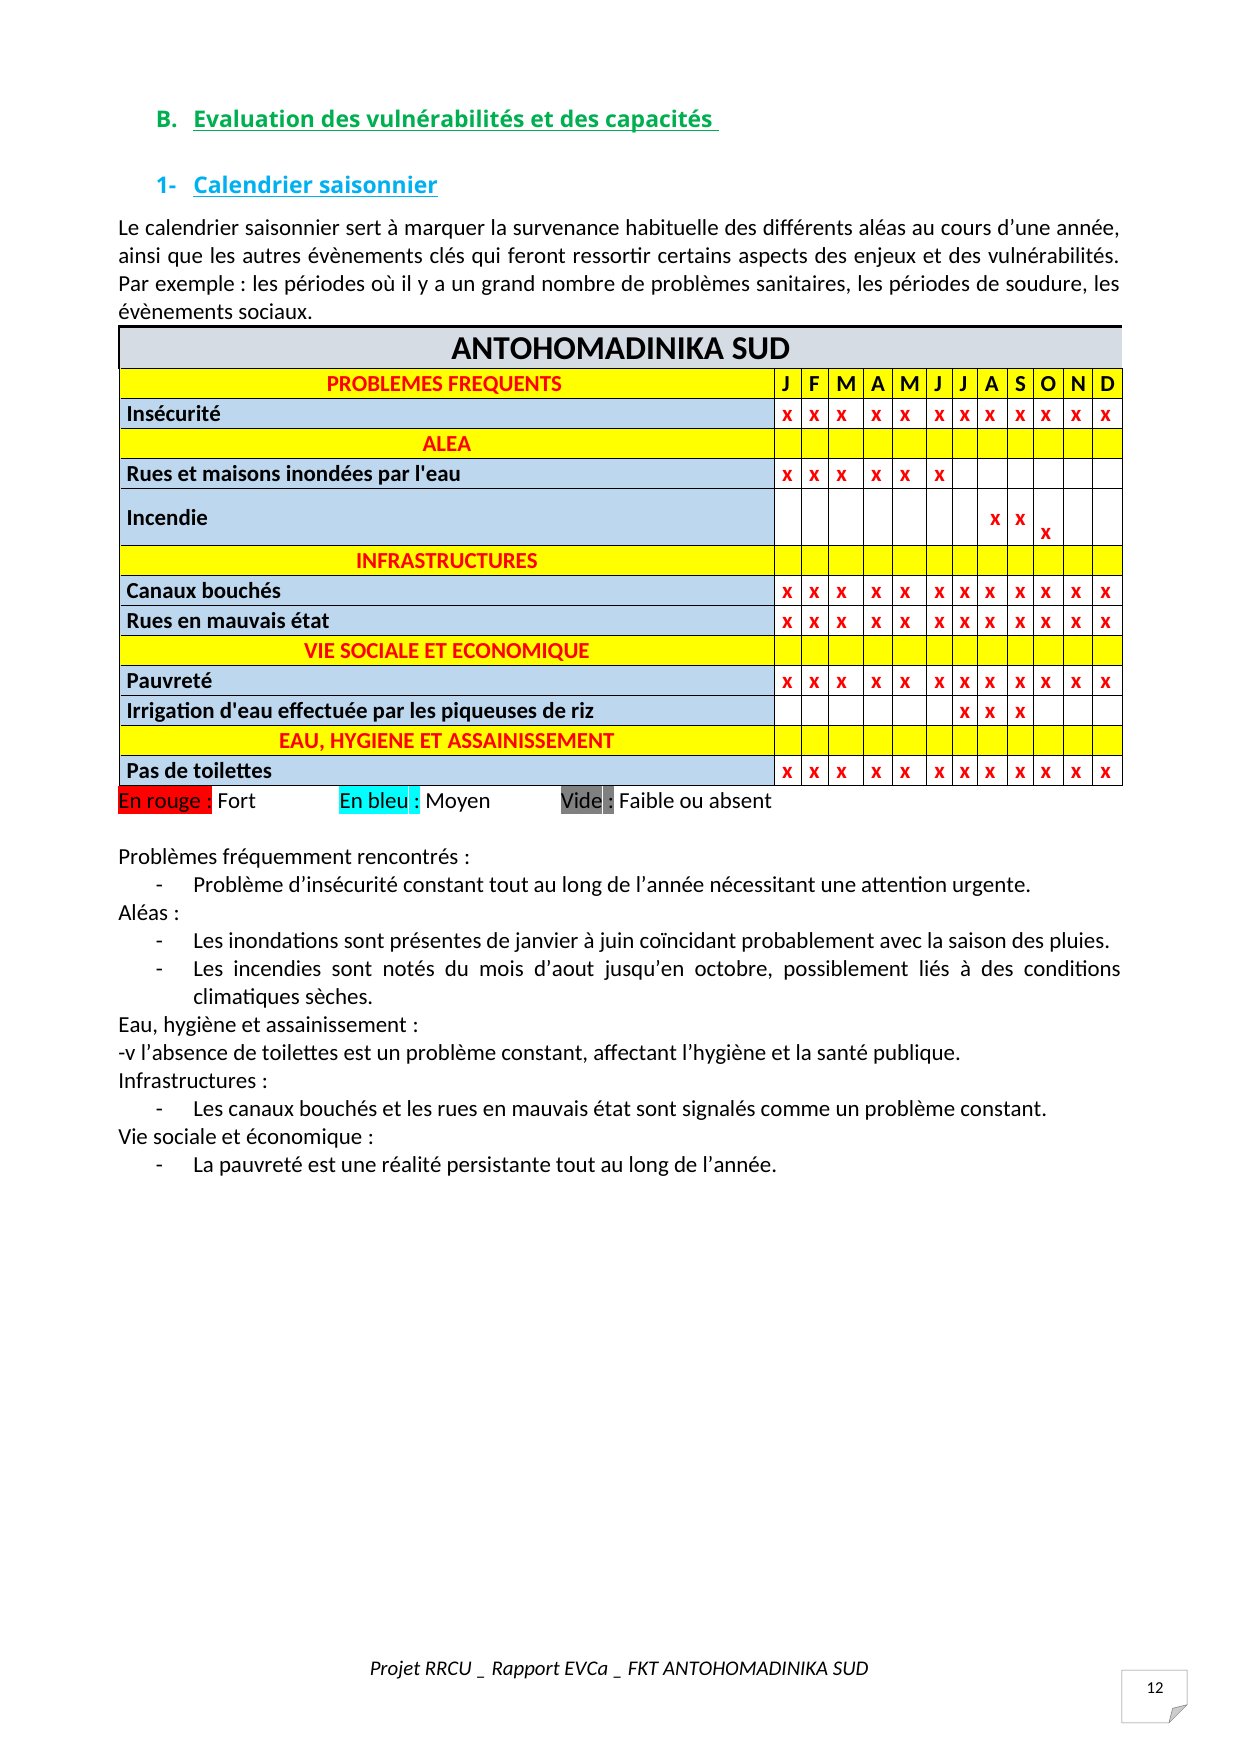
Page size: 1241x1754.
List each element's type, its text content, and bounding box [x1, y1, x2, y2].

list Les inondations sont présentes de janvier à juin coïncidant probablement avec la saison des pluies. [156, 926, 1122, 954]
table_cell x [893, 756, 926, 785]
table_cell x [953, 696, 977, 725]
table_cell x [953, 576, 977, 605]
table_cell x [893, 606, 926, 635]
table_cell [829, 636, 863, 665]
table_cell O [1034, 369, 1063, 398]
table_cell [1034, 726, 1063, 755]
text En rouge : Fort En bleu : Moyen Vide : Faible ou absent [420, 786, 561, 814]
table_cell x [1064, 756, 1092, 785]
table_cell x [775, 606, 801, 635]
table_cell x [1093, 576, 1122, 605]
table_cell [775, 726, 801, 755]
table_cell x [978, 576, 1007, 605]
table_cell Irrigation d'eau effectuée par les piqueuses de riz [120, 696, 774, 725]
text Eau, hygiène et assainissement : [118, 1010, 1122, 1038]
table_cell [1064, 546, 1092, 575]
table_cell x [927, 756, 952, 785]
table_cell [1064, 429, 1092, 458]
table_cell x [864, 459, 892, 488]
table_cell x [829, 576, 863, 605]
table_cell x [1034, 756, 1063, 785]
text Problèmes fréquemment rencontrés : [118, 842, 1122, 870]
table_cell Rues et maisons inondées par l'eau [120, 459, 774, 488]
table_cell x [1008, 756, 1033, 785]
table_cell x [1093, 666, 1122, 695]
table_cell x [927, 459, 952, 488]
table_cell [1034, 546, 1063, 575]
table_cell [893, 546, 926, 575]
table_cell [864, 429, 892, 458]
table_cell x [775, 459, 801, 488]
table_cell [953, 489, 977, 545]
table_cell [829, 429, 863, 458]
subtitle Calendrier saisonnier [156, 169, 1122, 201]
table_cell x [978, 696, 1007, 725]
table_cell x [1093, 606, 1122, 635]
table_cell x [927, 606, 952, 635]
table_cell x [802, 576, 828, 605]
table_cell [829, 546, 863, 575]
table_cell [802, 696, 828, 725]
table_cell [802, 429, 828, 458]
table_cell x [1034, 576, 1063, 605]
table_cell [978, 429, 1007, 458]
table_cell [802, 489, 828, 545]
table_cell x [927, 666, 952, 695]
text Aléas : [118, 898, 1122, 926]
table_cell F [802, 369, 828, 398]
table_header ANTOHOMADINIKA SUD [120, 328, 1122, 368]
table_cell x [1008, 606, 1033, 635]
table_cell x [829, 756, 863, 785]
table_cell J [953, 369, 977, 398]
table_cell A [978, 369, 1007, 398]
table_cell x [1008, 696, 1033, 725]
table_cell x [1008, 489, 1033, 545]
list Les incendies sont notés du mois d’aout jusqu’en octobre, possiblement liés à des conditions climatiques sèches. [156, 954, 1122, 1010]
table_cell [802, 636, 828, 665]
table_cell [1064, 726, 1092, 755]
table_cell [1093, 726, 1122, 755]
list La pauvreté est une réalité persistante tout au long de l’année. [156, 1151, 1122, 1178]
table_cell x [953, 606, 977, 635]
table_cell [829, 696, 863, 725]
table_cell x [1034, 399, 1063, 428]
table_cell x [864, 576, 892, 605]
table_cell [864, 636, 892, 665]
table_cell [978, 546, 1007, 575]
table_cell [953, 636, 977, 665]
table_cell x [978, 666, 1007, 695]
table_cell x [978, 756, 1007, 785]
table_cell [893, 429, 926, 458]
table_cell [978, 726, 1007, 755]
table_cell [1093, 489, 1122, 545]
table_cell [1008, 459, 1033, 488]
table_cell [864, 489, 892, 545]
table_cell J [775, 369, 801, 398]
table_cell [802, 546, 828, 575]
table_cell D [1093, 369, 1122, 398]
table_cell x [1034, 606, 1063, 635]
table_cell [802, 726, 828, 755]
table_cell [864, 696, 892, 725]
table_cell x [893, 459, 926, 488]
table_cell x [978, 489, 1007, 545]
table_cell Incendie [120, 489, 774, 545]
table_cell x [927, 576, 952, 605]
table_cell [1008, 546, 1033, 575]
table_cell x [829, 399, 863, 428]
table_cell [1034, 429, 1063, 458]
table_cell [893, 636, 926, 665]
table_cell [864, 726, 892, 755]
table_cell M [829, 369, 863, 398]
table_cell [775, 636, 801, 665]
list Les canaux bouchés et les rues en mauvais état sont signalés comme un problème constant. [156, 1094, 1122, 1122]
table_cell [893, 489, 926, 545]
table_cell x [864, 666, 892, 695]
table_cell [927, 546, 952, 575]
table_cell x [802, 606, 828, 635]
table_cell x [802, 756, 828, 785]
table_cell [775, 489, 801, 545]
table_cell [927, 489, 952, 545]
table_cell [927, 636, 952, 665]
table_cell [829, 726, 863, 755]
table_cell x [802, 459, 828, 488]
table_cell x [953, 756, 977, 785]
table_cell x [978, 399, 1007, 428]
table_cell Insécurité [120, 399, 774, 428]
table_cell [1093, 546, 1122, 575]
table_cell [1008, 636, 1033, 665]
table_cell [893, 696, 926, 725]
table_cell S [1008, 369, 1033, 398]
subtitle Evaluation des vulnérabilités et des capacités [156, 103, 1122, 134]
table_cell [829, 489, 863, 545]
table_cell [1064, 696, 1092, 725]
table_cell [978, 459, 1007, 488]
table_cell x [829, 606, 863, 635]
table_cell x [829, 459, 863, 488]
table_cell [1064, 636, 1092, 665]
table_cell x [927, 399, 952, 428]
table_cell [978, 636, 1007, 665]
table_cell x [1093, 399, 1122, 428]
table_cell x [864, 756, 892, 785]
table_cell [775, 429, 801, 458]
table_cell x [775, 399, 801, 428]
table_cell [1034, 459, 1063, 488]
table_cell A [864, 369, 892, 398]
table_cell INFRASTRUCTURES [120, 546, 774, 575]
table_cell [953, 429, 977, 458]
table_cell x [1064, 576, 1092, 605]
table_cell [893, 726, 926, 755]
table_cell x [802, 666, 828, 695]
table_cell x [1093, 756, 1122, 785]
table_cell [1008, 429, 1033, 458]
table_cell x [775, 756, 801, 785]
table_cell [775, 696, 801, 725]
table_cell ALEA [120, 429, 774, 458]
table_cell [1064, 459, 1092, 488]
table_cell [1093, 696, 1122, 725]
table_cell x [864, 606, 892, 635]
table_cell x [1064, 606, 1092, 635]
list Problème d’insécurité constant tout au long de l’année nécessitant une attention urgente. [156, 870, 1122, 898]
text -v l’absence de toilettes est un problème constant, affectant l’hygiène et la santé publique. [118, 1038, 1122, 1066]
table_cell Pauvreté [120, 666, 774, 695]
table_cell [775, 546, 801, 575]
table_cell VIE SOCIALE ET ECONOMIQUE [120, 636, 774, 665]
table_cell [1093, 636, 1122, 665]
table_cell EAU, HYGIENE ET ASSAINISSEMENT [120, 726, 774, 755]
table_cell [927, 696, 952, 725]
table_cell [927, 429, 952, 458]
table_cell [927, 726, 952, 755]
table_cell x [1008, 576, 1033, 605]
table_cell x [953, 399, 977, 428]
table_cell [953, 459, 977, 488]
text Le calendrier saisonnier sert à marquer la survenance habituelle des différents aléas au cours d’une année, ainsi que les autres évènements clés qui feront ressortir certains aspects des enjeux et des vulnérabilités. Par exemple : les périodes où il y a un grand nombre de problèmes sanitaires, les périodes de soudure, les évènements sociaux. [118, 213, 1122, 325]
table_cell x [1008, 666, 1033, 695]
table_cell x [1064, 666, 1092, 695]
table_cell Pas de toilettes [120, 756, 774, 785]
table_cell N [1064, 369, 1092, 398]
table_cell J [927, 369, 952, 398]
table_cell x [1034, 666, 1063, 695]
table_cell [1034, 696, 1063, 725]
table_cell x [893, 399, 926, 428]
text Vie sociale et économique : [118, 1122, 1122, 1151]
table_cell [1093, 429, 1122, 458]
table_cell [864, 546, 892, 575]
table_cell PROBLEMES FREQUENTS [120, 369, 774, 398]
table_cell x [775, 666, 801, 695]
table_cell x [802, 399, 828, 428]
table_cell [953, 546, 977, 575]
text En rouge : Fort En bleu : Moyen Vide : Faible ou absent [212, 786, 339, 814]
table_cell x [953, 666, 977, 695]
table_cell [1064, 489, 1092, 545]
table_cell x [978, 606, 1007, 635]
text En rouge : Fort En bleu : Moyen Vide : Faible ou absent [614, 786, 1122, 814]
table_cell x [1008, 399, 1033, 428]
table_cell [1093, 459, 1122, 488]
table_cell x [1034, 489, 1063, 545]
table_cell x [893, 666, 926, 695]
table_cell [1008, 726, 1033, 755]
table_cell x [864, 399, 892, 428]
table_cell [953, 726, 977, 755]
text Infrastructures : [118, 1066, 1122, 1094]
table_cell Canaux bouchés [120, 576, 774, 605]
table_cell M [893, 369, 926, 398]
table_cell [1034, 636, 1063, 665]
table_cell Rues en mauvais état [120, 606, 774, 635]
table_cell x [829, 666, 863, 695]
table_cell x [775, 576, 801, 605]
table_cell x [1064, 399, 1092, 428]
table_cell x [893, 576, 926, 605]
